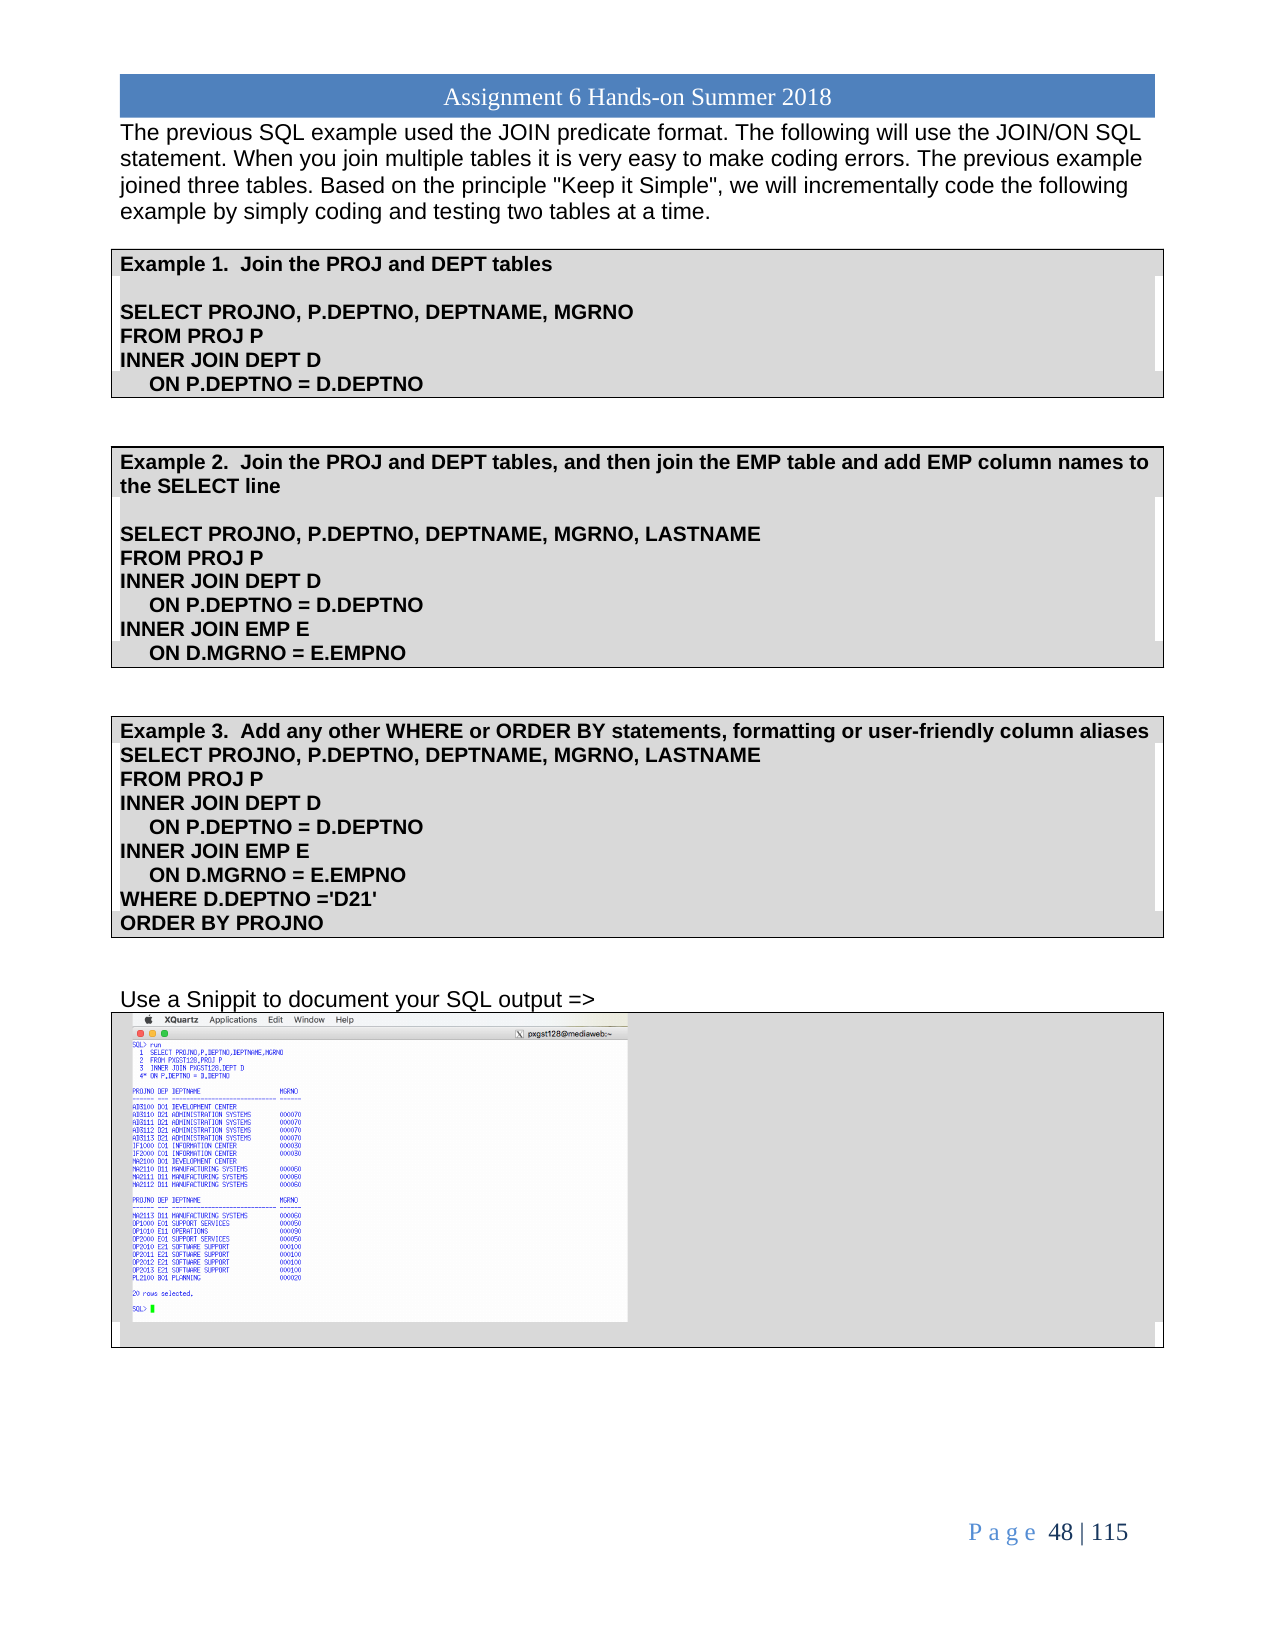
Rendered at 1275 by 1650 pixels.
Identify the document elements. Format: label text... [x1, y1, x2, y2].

text INNER JOIN EMP E [120, 617, 1155, 638]
text Use a Snippit to document your SQL output => [120, 986, 1155, 1012]
text SELECT PROJNO, P.DEPTNO, DEPTNAME, MGRNO [120, 299, 1155, 323]
text SELECT PROJNO, P.DEPTNO, DEPTNAME, MGRNO, LASTNAME [120, 743, 1155, 767]
text ON P.DEPTNO = D.DEPTNO [120, 815, 1155, 839]
text ON P.DEPTNO = D.DEPTNO [120, 593, 1155, 617]
text The previous SQL example used the JOIN predicate format. The following will use the JOIN/ON SQL statement. When you join multiple tables it is very easy to make coding errors. The previous example joined three tables. Based on the principle "Keep it Simple", we will incrementally code the following example by simply coding and testing two tables at a time. [120, 118, 1155, 224]
text SELECT PROJNO, P.DEPTNO, DEPTNAME, MGRNO, LASTNAME [120, 521, 1155, 545]
text INNER JOIN DEPT D [120, 569, 1155, 593]
text INNER JOIN DEPT D [120, 347, 1155, 368]
text Example 3. Add any other WHERE or ORDER BY statements, formatting or user-friendly column aliases [112, 717, 1163, 743]
text ORDER BY PROJNO [112, 908, 1163, 937]
text Example 2. Join the PROJ and DEPT tables, and then join the EMP table and add EMP column names to the SELECT line [112, 448, 1163, 497]
text INNER JOIN DEPT D [120, 791, 1155, 815]
text FROM PROJ P [120, 323, 1155, 347]
text FROM PROJ P [120, 767, 1155, 791]
text WHERE D.DEPTNO ='D21' [120, 887, 1155, 908]
picture [132, 1013, 628, 1322]
text FROM PROJ P [120, 545, 1155, 569]
text ON D.MGRNO = E.EMPNO [120, 863, 1155, 887]
text ON D.MGRNO = E.EMPNO [112, 638, 1163, 667]
text Example 1. Join the PROJ and DEPT tables [112, 250, 1163, 276]
text INNER JOIN EMP E [120, 839, 1155, 863]
text ON P.DEPTNO = D.DEPTNO [112, 368, 1163, 397]
